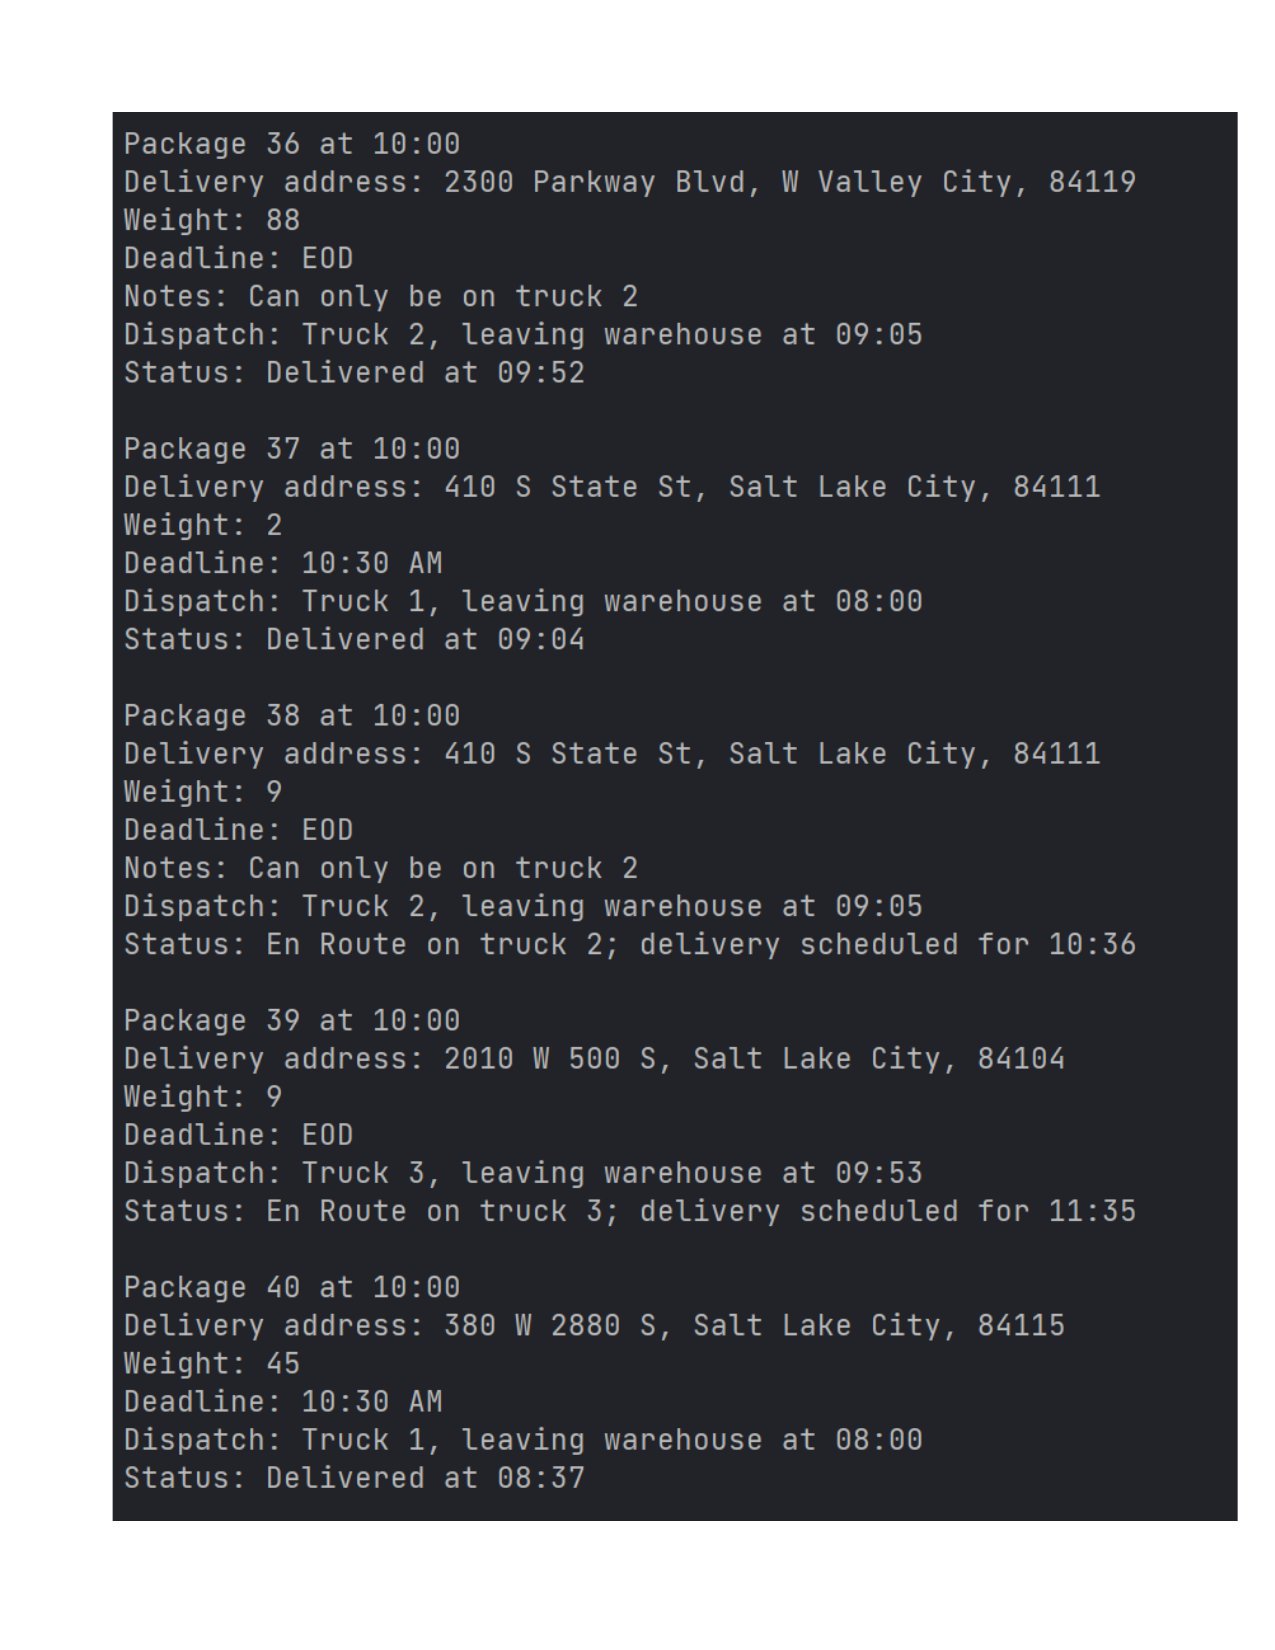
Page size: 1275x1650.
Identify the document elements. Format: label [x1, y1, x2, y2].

picture [112, 112, 1238, 1521]
